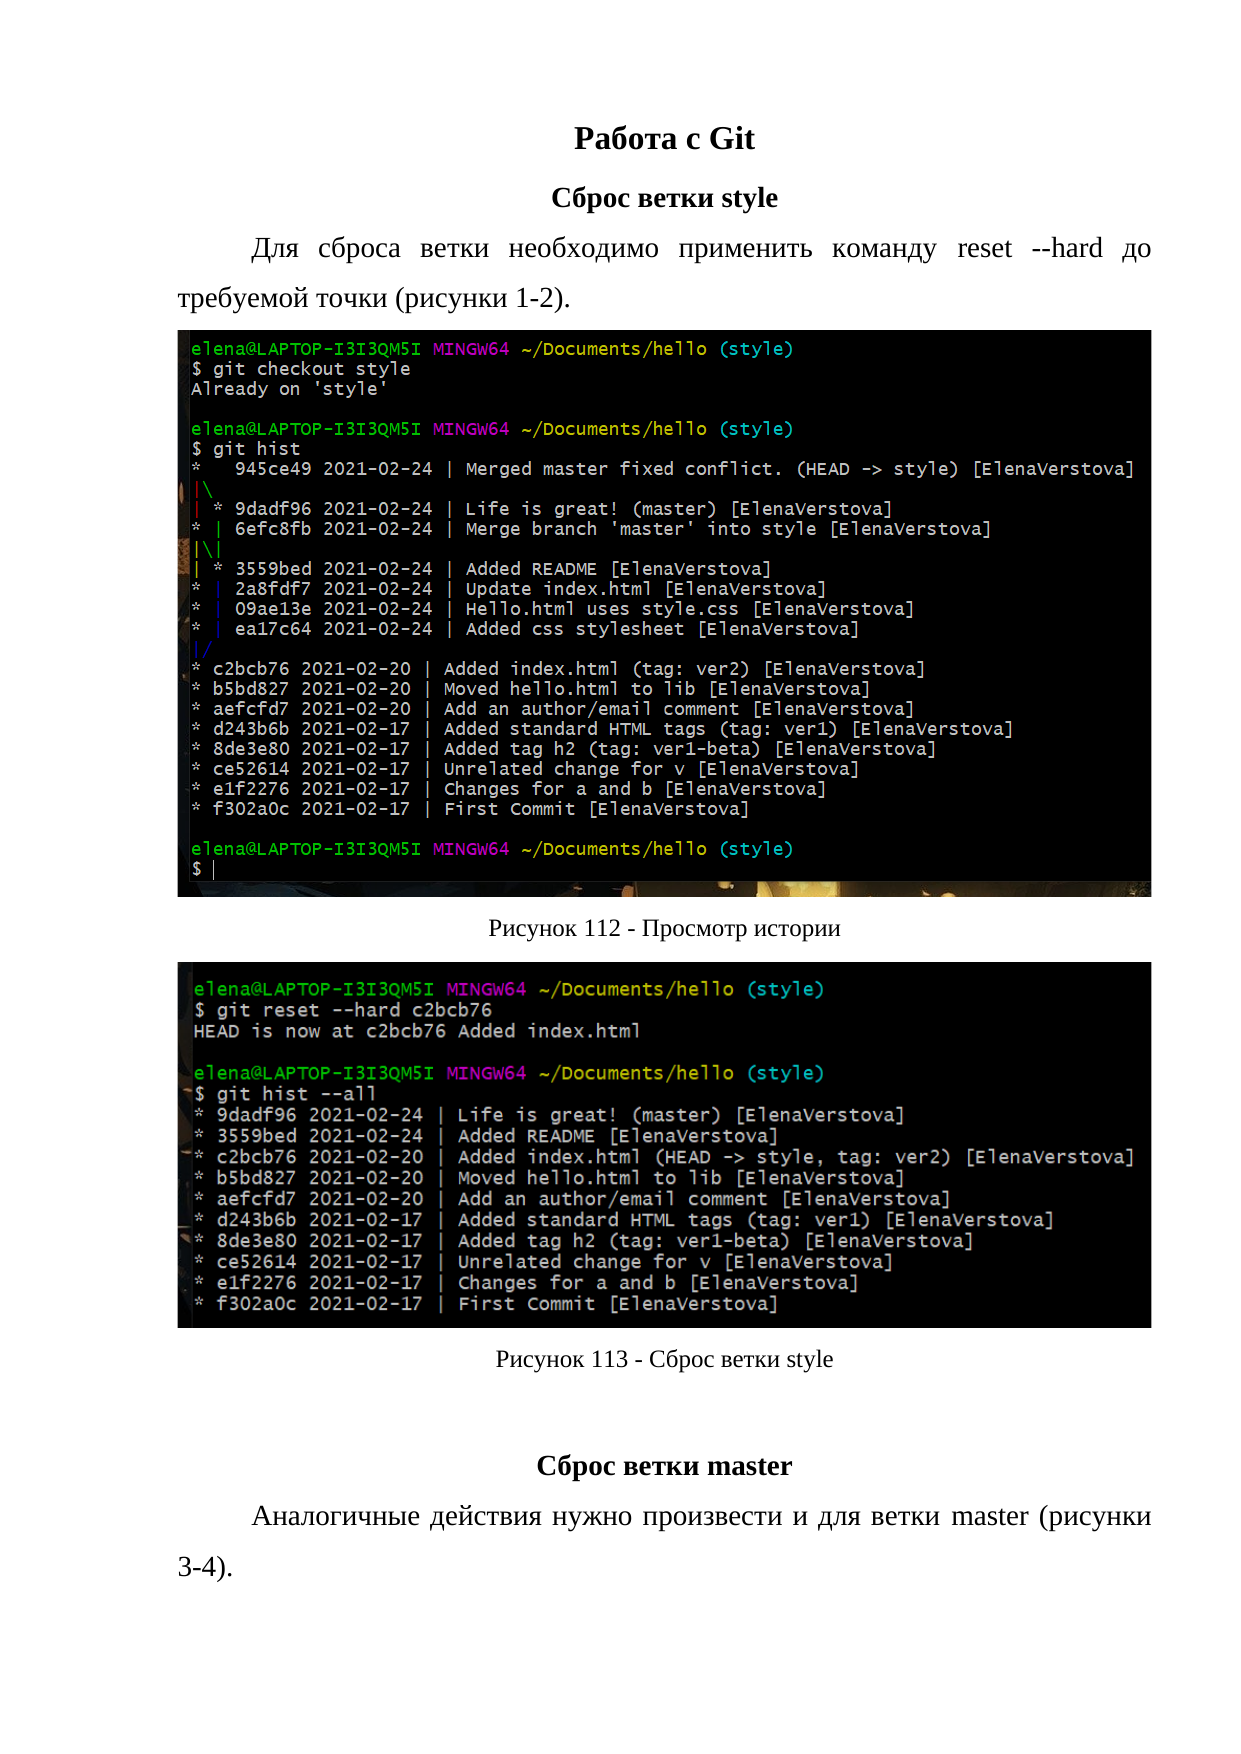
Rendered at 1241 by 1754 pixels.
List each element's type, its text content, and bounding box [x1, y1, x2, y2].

subtitle Сброс ветки style [177, 180, 1152, 213]
picture [177, 962, 1152, 1328]
picture [177, 330, 1152, 897]
subtitle Сброс ветки master [177, 1448, 1152, 1482]
text Для сброса ветки необходимо применить команду reset --hard до требуемой точки (рисунки 1-2). [177, 230, 1152, 314]
text Аналогичные действия нужно произвести и для ветки master (рисунки 3-4). [177, 1498, 1152, 1582]
subtitle Работа с Git [177, 118, 1152, 156]
text Рисунок 113 - Сброс ветки style [177, 1344, 1152, 1373]
text Рисунок 112 - Просмотр истории [177, 913, 1152, 942]
